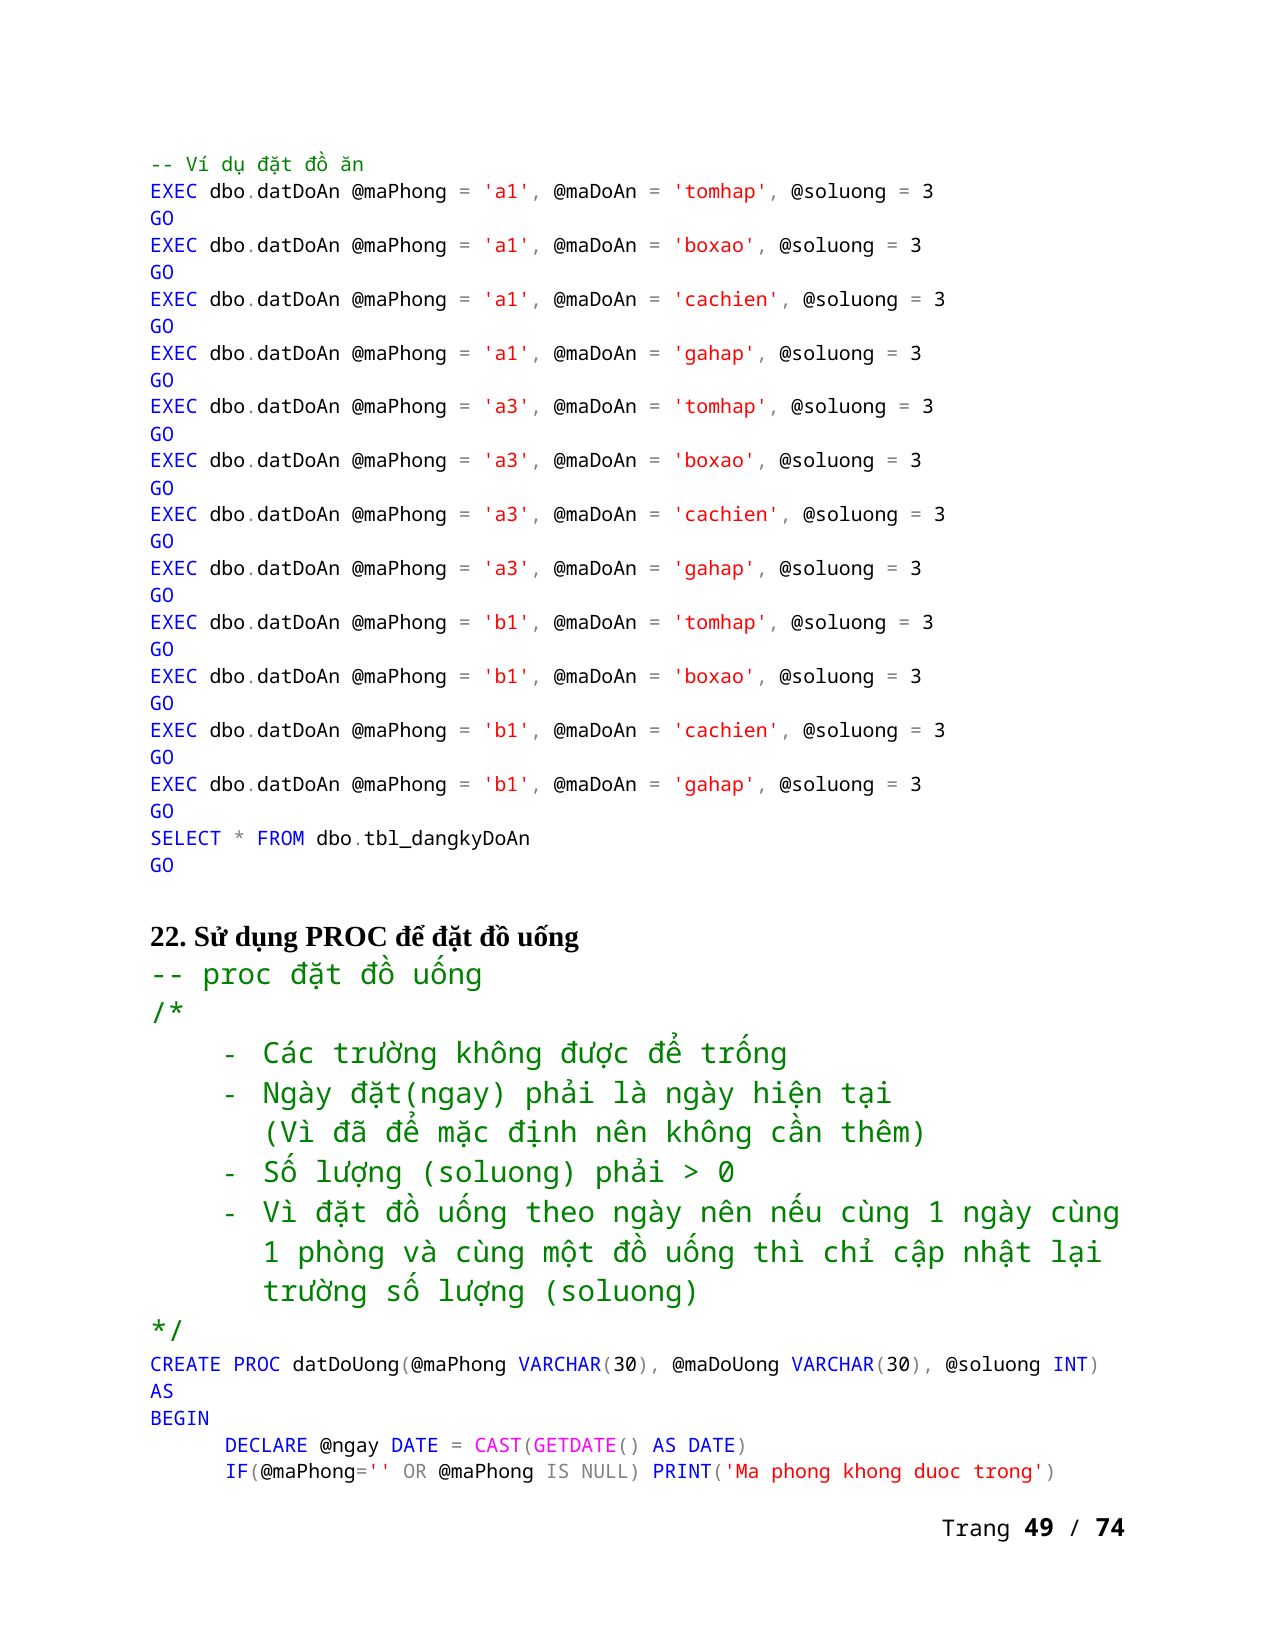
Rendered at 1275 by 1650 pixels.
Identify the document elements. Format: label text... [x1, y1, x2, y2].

text EXEC dbo.datDoAn @maPhong = 'b1', @maDoAn = 'cachien', @soluong = 3 [150, 717, 1125, 743]
text GO [150, 582, 1125, 609]
text GO [150, 204, 1125, 231]
list Ngày đặt(ngay) phải là ngày hiện tại [225, 1072, 1125, 1112]
text GO [150, 258, 1125, 285]
list Các trường không được để trống [225, 1032, 1125, 1072]
text EXEC dbo.datDoAn @maPhong = 'a1', @maDoAn = 'gahap', @soluong = 3 [150, 339, 1125, 366]
text GO [150, 420, 1125, 447]
subtitle 22. Sử dụng PROC để đặt đồ uống [150, 919, 1125, 953]
text GO [150, 366, 1125, 393]
text EXEC dbo.datDoAn @maPhong = 'b1', @maDoAn = 'tomhap', @soluong = 3 [150, 609, 1125, 636]
text SELECT * FROM dbo.tbl_dangkyDoAn [150, 824, 1125, 851]
text GO [150, 528, 1125, 555]
text GO [150, 797, 1125, 824]
text EXEC dbo.datDoAn @maPhong = 'a1', @maDoAn = 'boxao', @soluong = 3 [150, 231, 1125, 258]
text EXEC dbo.datDoAn @maPhong = 'a1', @maDoAn = 'cachien', @soluong = 3 [150, 285, 1125, 312]
text EXEC dbo.datDoAn @maPhong = 'a3', @maDoAn = 'boxao', @soluong = 3 [150, 447, 1125, 474]
text EXEC dbo.datDoAn @maPhong = 'a1', @maDoAn = 'tomhap', @soluong = 3 [150, 177, 1125, 204]
text EXEC dbo.datDoAn @maPhong = 'b1', @maDoAn = 'boxao', @soluong = 3 [150, 663, 1125, 689]
list (Vì đã để mặc định nên không cần thêm) [262, 1112, 1125, 1151]
text IF(@maPhong='' OR @maPhong IS NULL) PRINT('Ma phong khong duoc trong') [150, 1458, 1125, 1485]
text GO [150, 636, 1125, 663]
text */ [150, 1310, 1125, 1350]
text EXEC dbo.datDoAn @maPhong = 'a3', @maDoAn = 'gahap', @soluong = 3 [150, 555, 1125, 582]
text BEGIN [150, 1404, 1125, 1431]
text GO [150, 689, 1125, 717]
list Vì đặt đồ uống theo ngày nên nếu cùng 1 ngày cùng 1 phòng và cùng một đồ uống thì chỉ cập nhật lại trường số lượng (soluong) [225, 1191, 1125, 1310]
text EXEC dbo.datDoAn @maPhong = 'a3', @maDoAn = 'tomhap', @soluong = 3 [150, 393, 1125, 420]
text -- Ví dụ đặt đồ ăn [150, 150, 1125, 177]
text GO [150, 312, 1125, 339]
text CREATE PROC datDoUong(@maPhong VARCHAR(30), @maDoUong VARCHAR(30), @soluong INT) [150, 1350, 1125, 1377]
text EXEC dbo.datDoAn @maPhong = 'b1', @maDoAn = 'gahap', @soluong = 3 [150, 771, 1125, 797]
text /* [150, 993, 1125, 1032]
text -- proc đặt đồ uống [150, 953, 1125, 993]
text AS [150, 1377, 1125, 1404]
text EXEC dbo.datDoAn @maPhong = 'a3', @maDoAn = 'cachien', @soluong = 3 [150, 501, 1125, 528]
text DECLARE @ngay DATE = CAST(GETDATE() AS DATE) [150, 1431, 1125, 1458]
text GO [150, 474, 1125, 501]
list Số lượng (soluong) phải > 0 [225, 1151, 1125, 1191]
text GO [150, 851, 1125, 878]
text GO [150, 743, 1125, 771]
